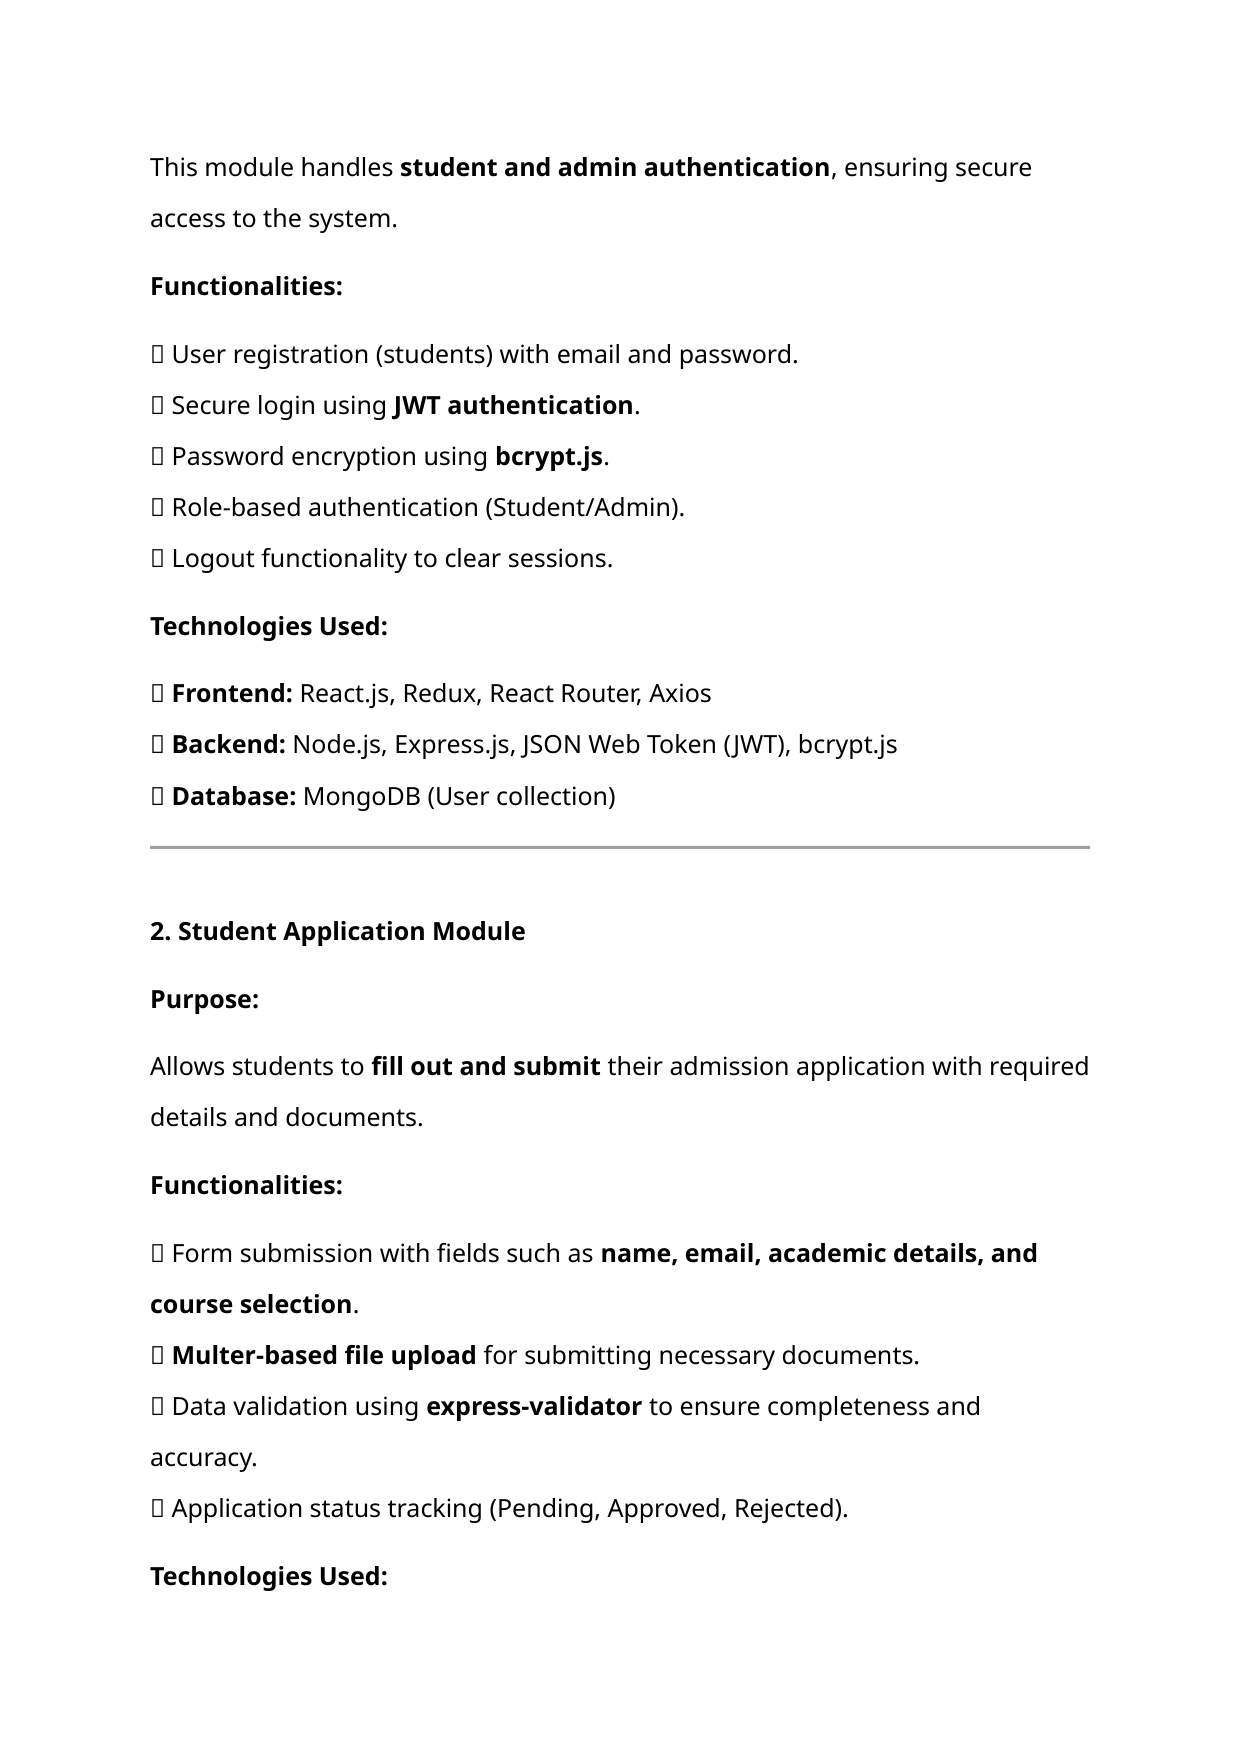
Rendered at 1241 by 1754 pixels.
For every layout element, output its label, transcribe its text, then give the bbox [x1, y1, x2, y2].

text Technologies Used: [150, 1558, 1090, 1592]
text Technologies Used: [150, 608, 1090, 642]
text 🔹 Frontend: React.js, Redux, React Router, Axios 🔹 Backend: Node.js, Express.js, JSON Web Token (JWT), bcrypt.js 🔹 Database: MongoDB (User collection) [150, 676, 1090, 812]
text ✅ Form submission with fields such as name, email, academic details, and course selection. ✅ Multer-based file upload for submitting necessary documents. ✅ Data validation using express-validator to ensure completeness and accuracy. ✅ Application status tracking (Pending, Approved, Rejected). [150, 1235, 1090, 1525]
text ✅ User registration (students) with email and password. ✅ Secure login using JWT authentication. ✅ Password encryption using bcrypt.js. ✅ Role-based authentication (Student/Admin). ✅ Logout functionality to clear sessions. [150, 336, 1090, 575]
text This module handles student and admin authentication, ensuring secure access to the system. [150, 150, 1090, 235]
text Functionalities: [150, 1168, 1090, 1202]
text Allows students to fill out and submit their admission application with required details and documents. [150, 1049, 1090, 1134]
text Purpose: [150, 981, 1090, 1015]
text 2. Student Application Module [150, 913, 1090, 948]
text Functionalities: [150, 269, 1090, 303]
